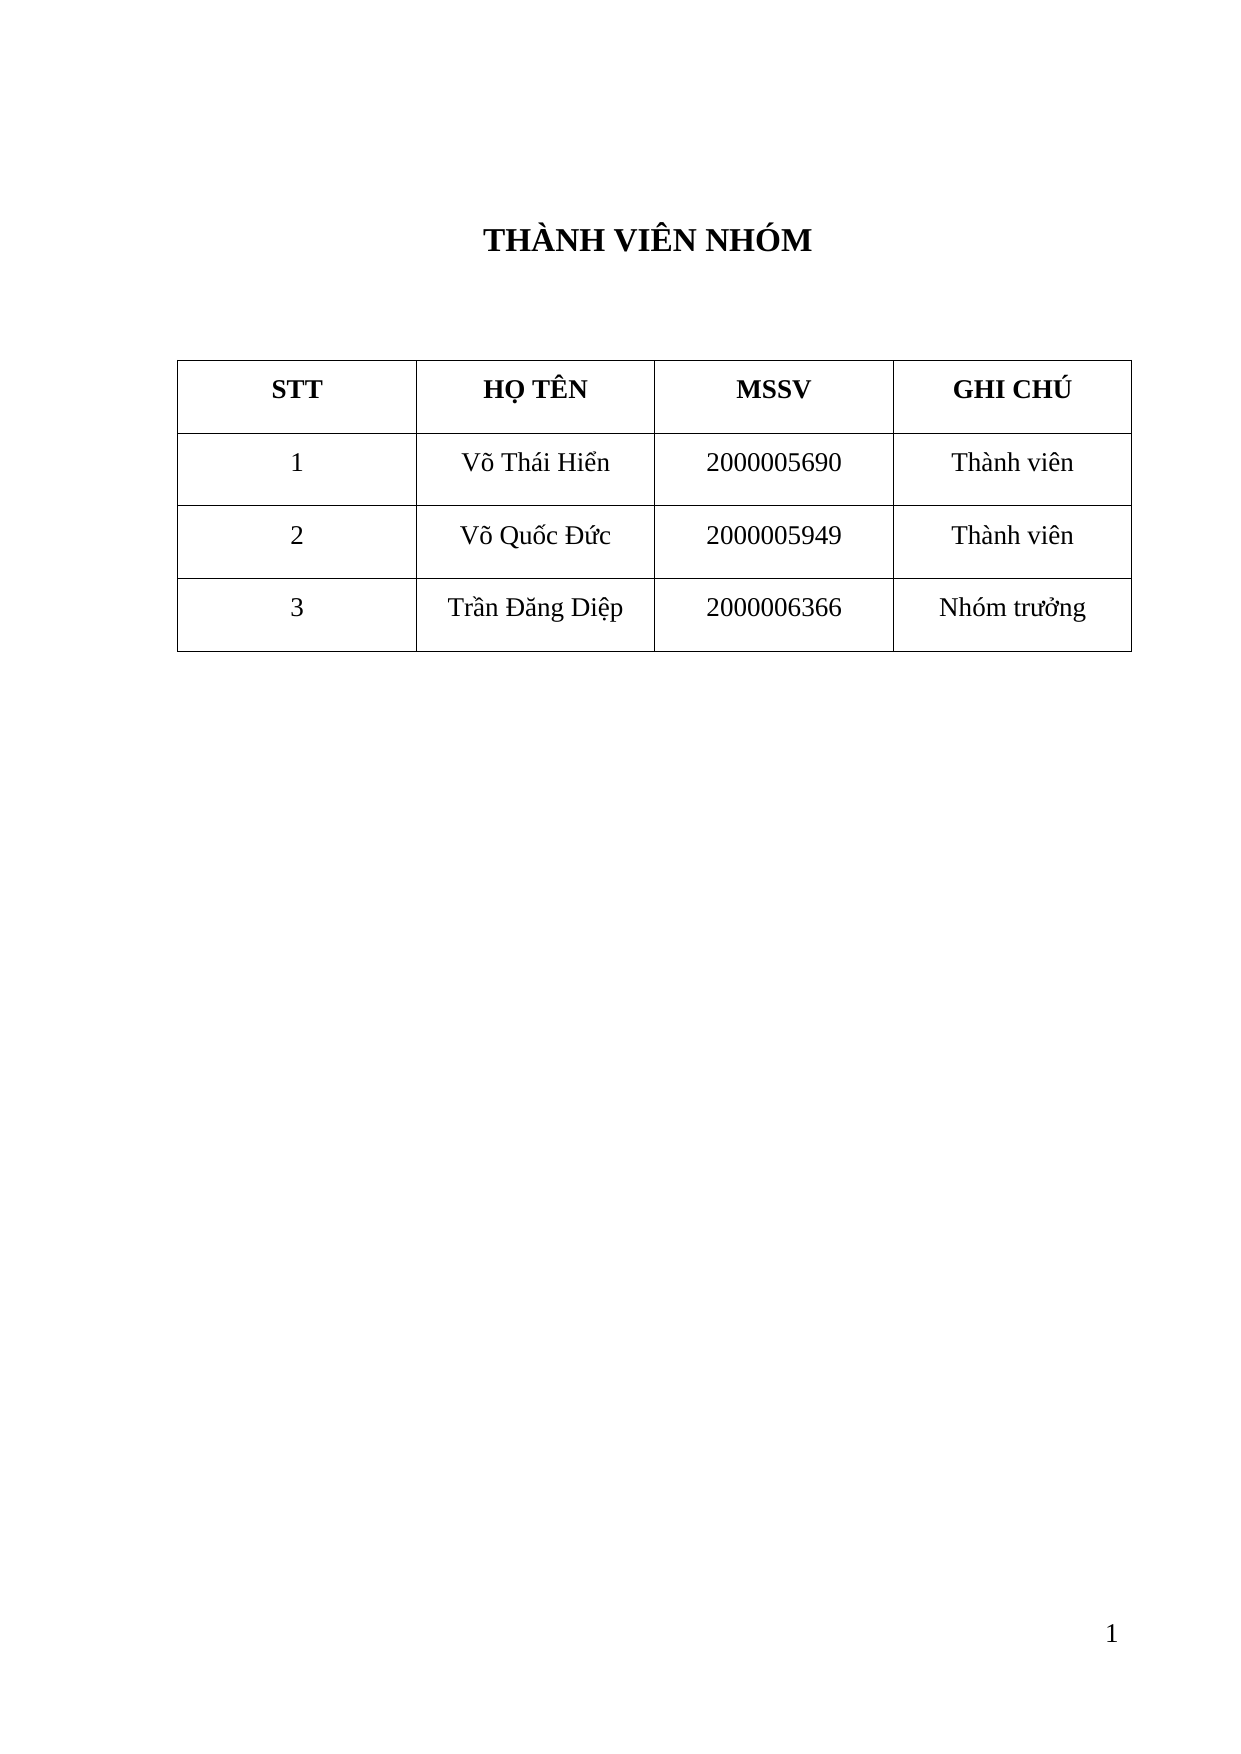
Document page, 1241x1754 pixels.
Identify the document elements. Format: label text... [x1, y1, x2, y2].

table_cell Trần Đăng Diệp [417, 579, 654, 651]
table_cell 2000005690 [655, 434, 893, 505]
table_cell 3 [178, 579, 416, 651]
table_header HỌ TÊN [417, 361, 654, 432]
table_header MSSV [655, 361, 893, 432]
table_cell Võ Thái Hiển [417, 434, 654, 505]
table_cell 1 [178, 434, 416, 505]
text THÀNH VIÊN NHÓM [177, 220, 1118, 258]
table_header GHI CHÚ [894, 361, 1131, 432]
table_header STT [178, 361, 416, 432]
table_cell 2 [178, 506, 416, 578]
table_cell Võ Quốc Đức [417, 506, 654, 578]
table_cell 2000006366 [655, 579, 893, 651]
table_cell Thành viên [894, 506, 1131, 578]
table_cell 2000005949 [655, 506, 893, 578]
table_cell Nhóm trưởng [894, 579, 1131, 651]
table_cell Thành viên [894, 434, 1131, 505]
